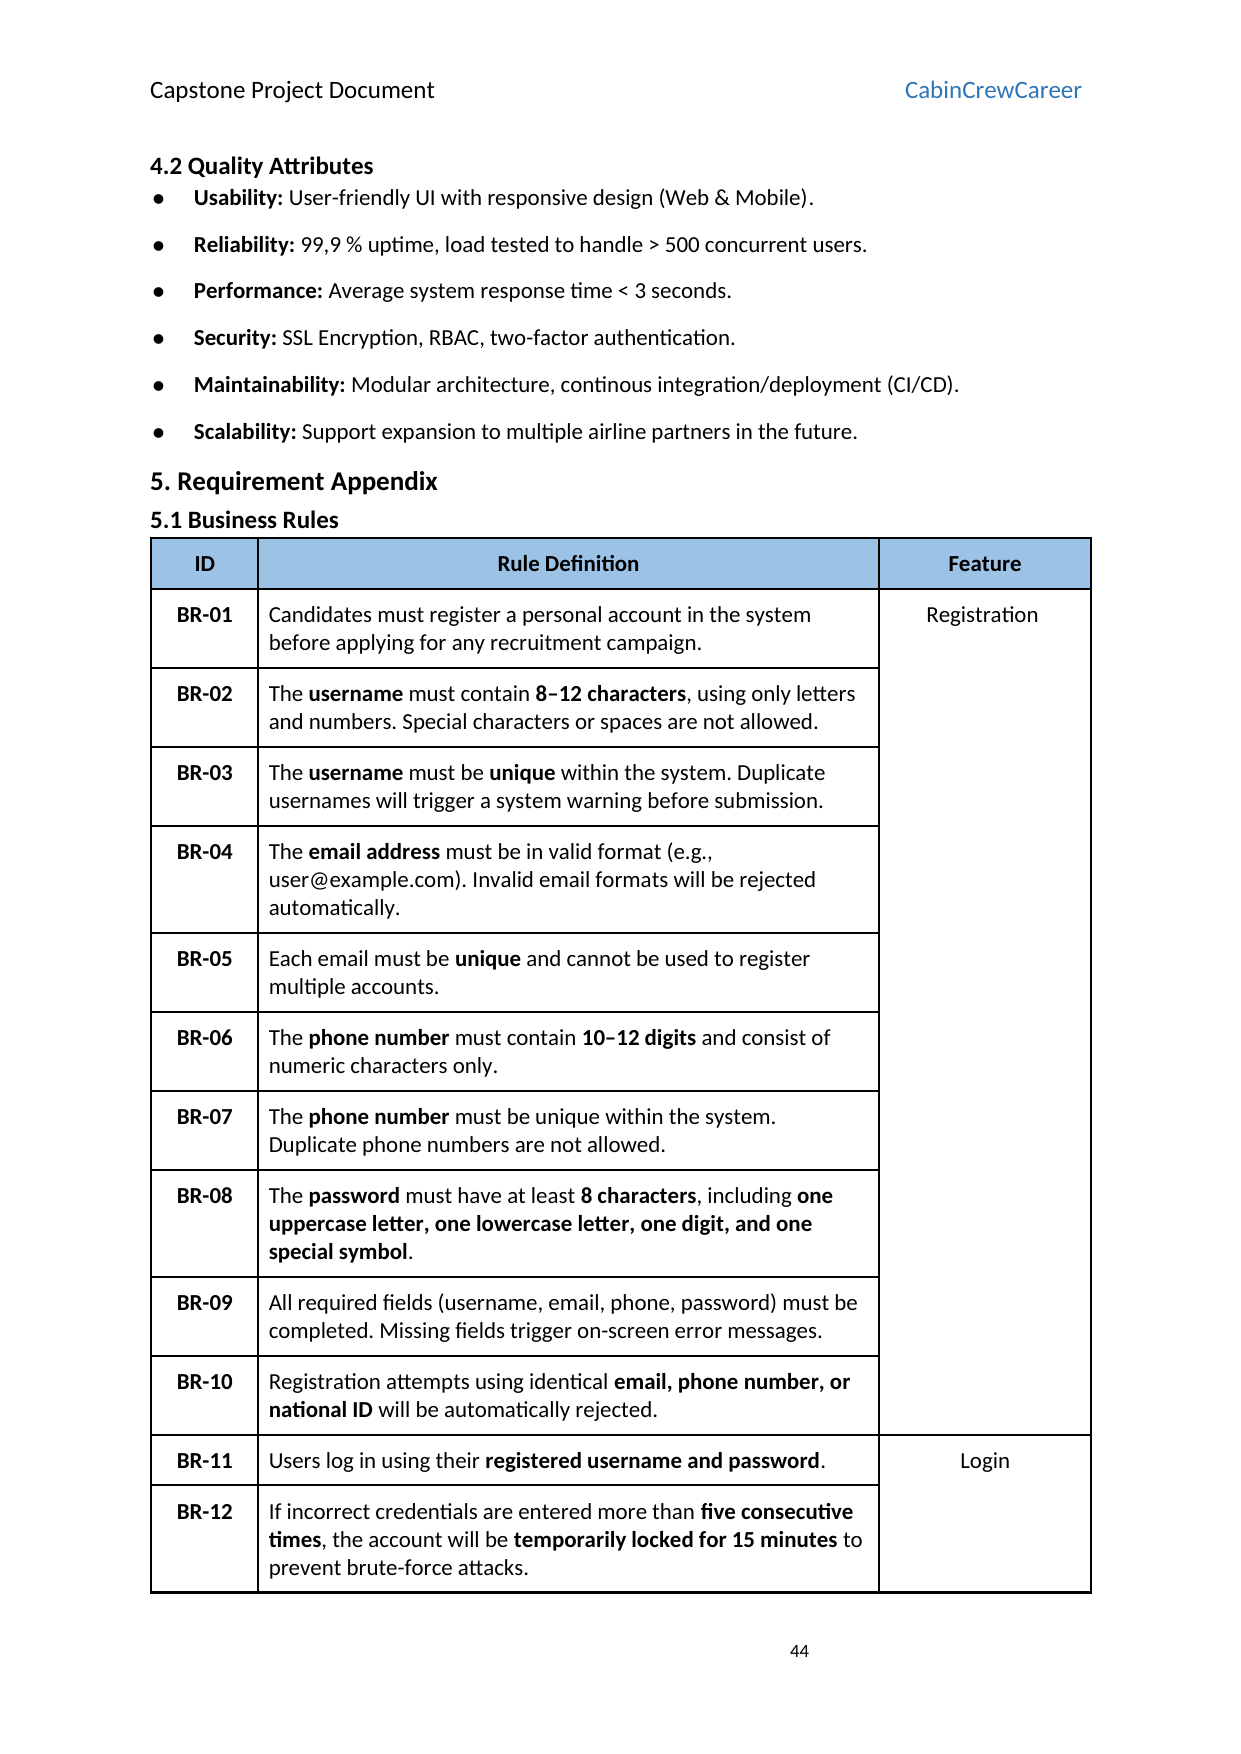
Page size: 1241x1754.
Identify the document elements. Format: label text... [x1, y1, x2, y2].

list Performance: Average system response time < 3 seconds. [150, 277, 1090, 305]
list Scalability: Support expansion to multiple airline partners in the future. [150, 417, 1090, 445]
list Security: SSL Encryption, RBAC, two-factor authentication. [150, 323, 1090, 352]
table_cell BR-08 [152, 1171, 257, 1276]
table_header ID [152, 539, 257, 588]
table_cell The username must be unique within the system. Duplicate usernames will trigger a system warning before submission. [259, 748, 878, 825]
table_cell Candidates must register a personal account in the system before applying for any recruitment campaign. [259, 590, 878, 667]
subtitle 4.2 Quality Attributes [150, 150, 1090, 181]
table_cell BR-10 [152, 1357, 257, 1433]
table_cell Users log in using their registered username and password. [259, 1436, 878, 1484]
table_cell BR-05 [152, 934, 257, 1011]
table_cell The username must contain 8–12 characters, using only letters and numbers. Special characters or spaces are not allowed. [259, 669, 878, 746]
table_cell BR-07 [152, 1092, 257, 1168]
table_cell Registration attempts using identical email, phone number, or national ID will be automatically rejected. [259, 1357, 878, 1433]
table_cell All required fields (username, email, phone, password) must be completed. Missing fields trigger on-screen error messages. [259, 1278, 878, 1354]
table_cell BR-03 [152, 748, 257, 825]
table_cell The phone number must contain 10–12 digits and consist of numeric characters only. [259, 1013, 878, 1089]
table_cell BR-12 [152, 1486, 257, 1591]
table_cell The password must have at least 8 characters, including one uppercase letter, one lowercase letter, one digit, and one special symbol. [259, 1171, 878, 1276]
table_header Feature [880, 539, 1090, 588]
table_cell The email address must be in valid format (e.g., user@example.com). Invalid email formats will be rejected automatically. [259, 827, 878, 932]
list Maintainability: Modular architecture, continous integration/deployment (CI/CD). [150, 370, 1090, 398]
table_cell BR-11 [152, 1436, 257, 1484]
table_cell Each email must be unique and cannot be used to register multiple accounts. [259, 934, 878, 1011]
table_cell BR-04 [152, 827, 257, 932]
table_cell Login [880, 1436, 1090, 1591]
list Reliability: 99,9 % uptime, load tested to handle > 500 concurrent users. [150, 230, 1090, 258]
subtitle 5.1 Business Rules [150, 504, 1090, 534]
table_cell BR-02 [152, 669, 257, 746]
list Usability: User-friendly UI with responsive design (Web & Mobile). [150, 183, 1090, 211]
table_cell BR-01 [152, 590, 257, 667]
table_cell The phone number must be unique within the system. Duplicate phone numbers are not allowed. [259, 1092, 878, 1168]
table_cell BR-09 [152, 1278, 257, 1354]
subtitle 5. Requirement Appendix [150, 464, 1090, 497]
table_cell BR-06 [152, 1013, 257, 1089]
table_cell If incorrect credentials are entered more than five consecutive times, the account will be temporarily locked for 15 minutes to prevent brute-force attacks. [259, 1486, 878, 1591]
table_cell Registration [880, 590, 1090, 1433]
table_header Rule Definition [259, 539, 878, 588]
